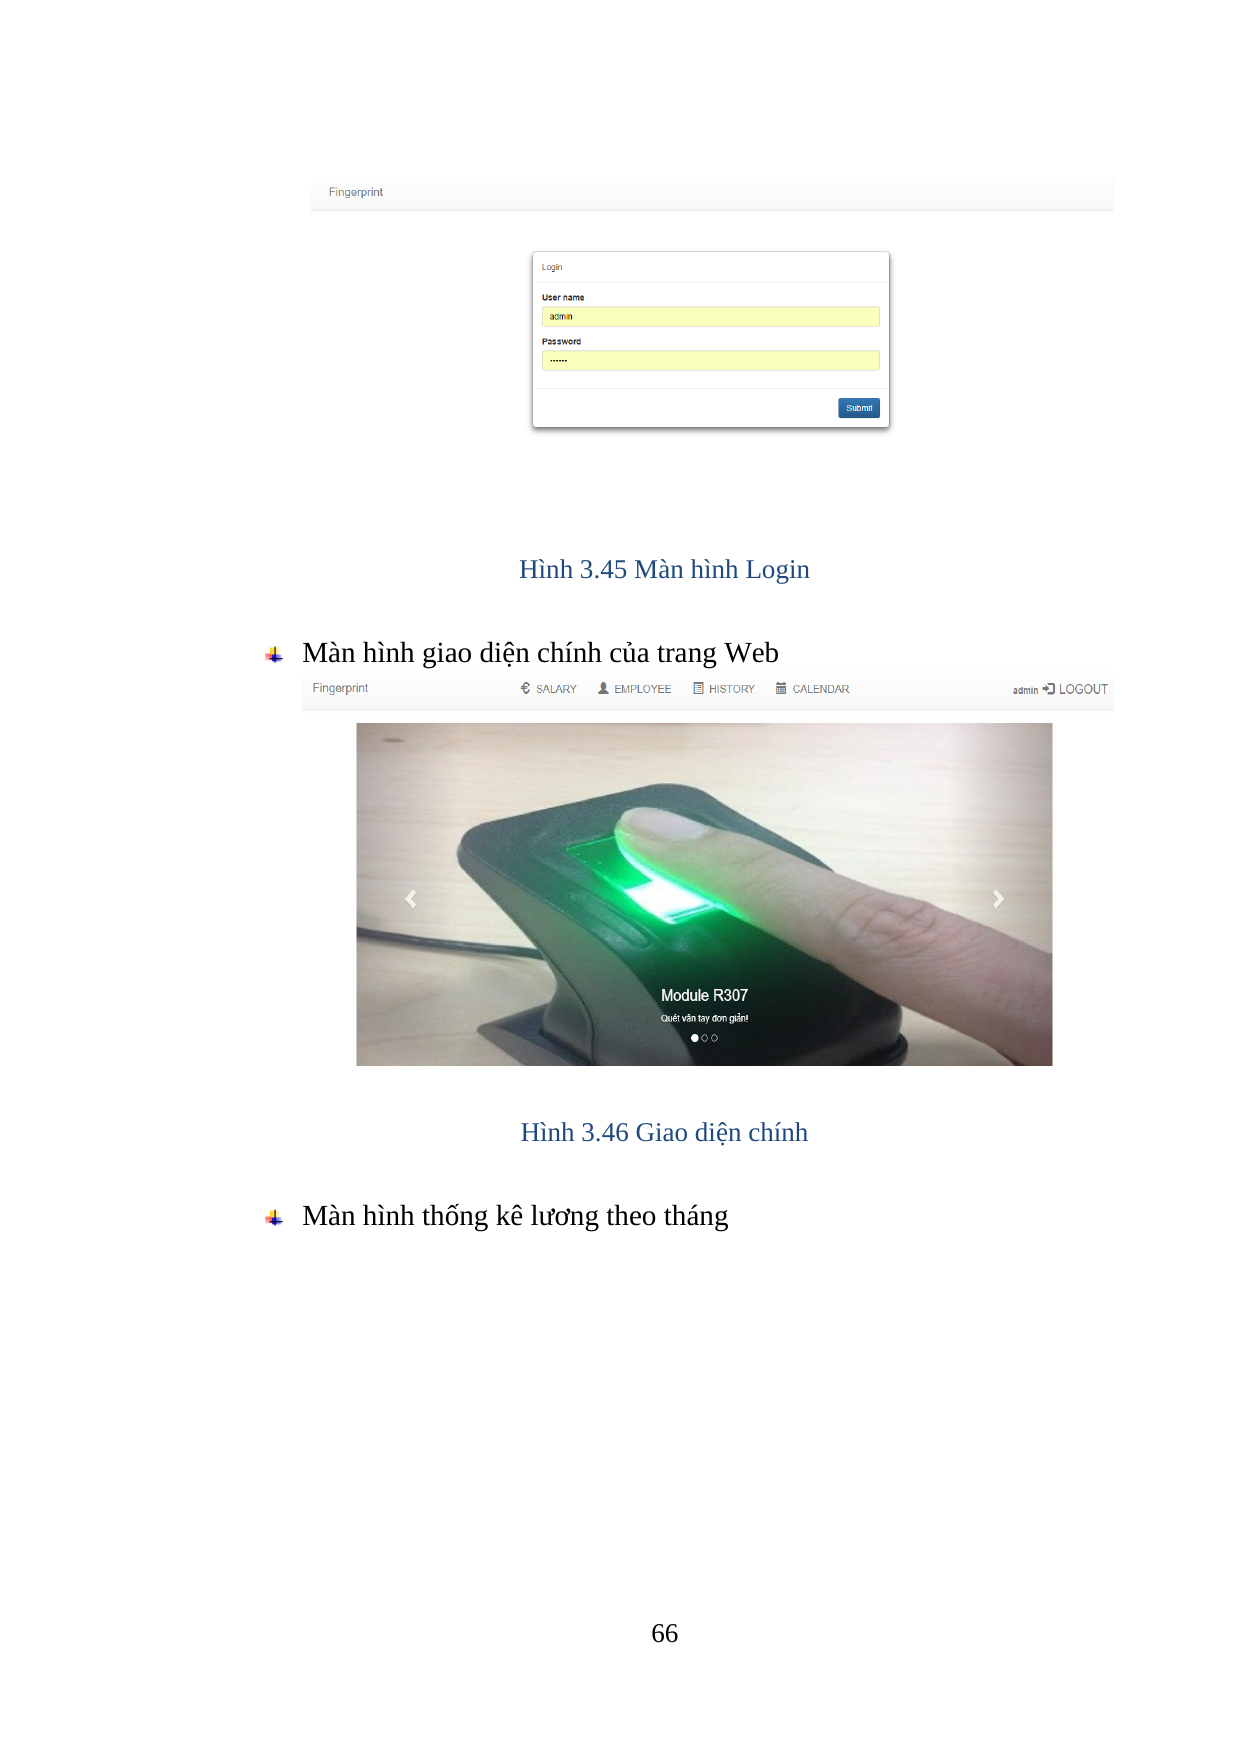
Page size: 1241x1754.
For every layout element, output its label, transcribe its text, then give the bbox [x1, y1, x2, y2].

picture [311, 177, 1114, 535]
picture [265, 645, 283, 663]
picture [265, 1208, 283, 1226]
text Hình 3.45 Màn hình Login [207, 553, 1122, 584]
list Màn hình giao diện chính của trang Web [264, 635, 1122, 668]
text Hình 3.46 Giao diện chính [207, 1116, 1122, 1147]
list Màn hình thống kê lương theo tháng [264, 1198, 1122, 1231]
picture [302, 670, 1114, 1098]
